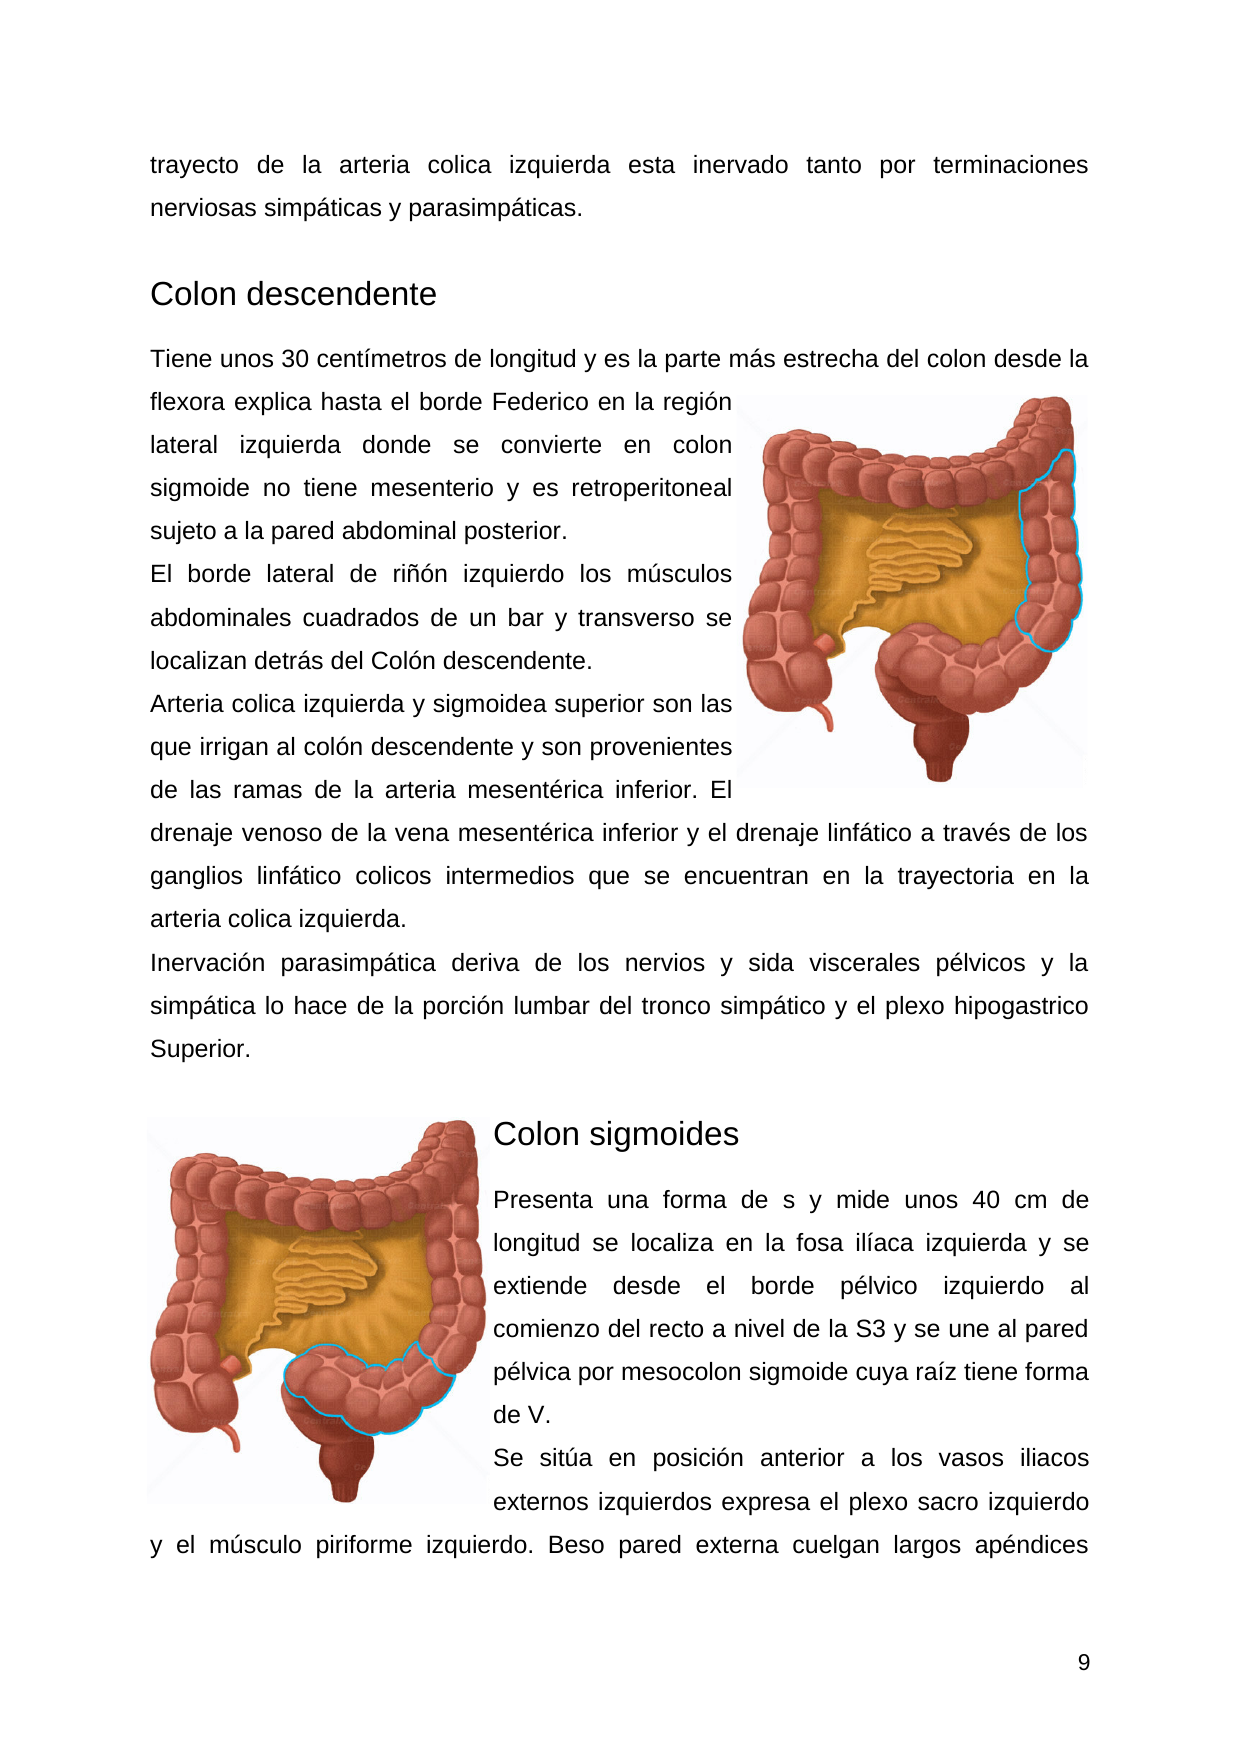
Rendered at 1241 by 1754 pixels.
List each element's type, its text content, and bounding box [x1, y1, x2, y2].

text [150, 1443, 1090, 1558]
picture [736, 395, 1088, 788]
text Arteria colica izquierda y sigmoidea superior son las que irrigan al colón descendente y son provenientes de las ramas de la arteria mesentérica inferior. El drenaje venoso de la vena mesentérica inferior y el drenaje linfático a través de los ganglios linfático colicos intermedios que se encuentran en la trayectoria en la arteria colica izquierda. [150, 689, 1090, 933]
subtitle Colon sigmoides [150, 1114, 1090, 1153]
text Inervación parasimpática deriva de los nervios y sida viscerales pélvicos y la simpática lo hace de la porción lumbar del tronco simpático y el plexo hipogastrico Superior. [150, 948, 1090, 1063]
subtitle Colon descendente [150, 274, 1090, 312]
text El borde lateral de riñón izquierdo los músculos abdominales cuadrados de un bar y transverso se localizan detrás del Colón descendente. [150, 559, 736, 674]
text Tiene unos 30 centímetros de longitud y es la parte más estrecha del colon desde la flexora explica hasta el borde Federico en la región lateral izquierda donde se convierte en colon sigmoide no tiene mesenterio y es retroperitoneal sujeto a la pared abdominal posterior. [150, 344, 1090, 545]
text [150, 150, 1090, 222]
picture [146, 1117, 490, 1504]
text Presenta una forma de s y mide unos 40 cm de longitud se localiza en la fosa ilíaca izquierda y se extiende desde el borde pélvico izquierdo al comienzo del recto a nivel de la S3 y se une al pared pélvica por mesocolon sigmoide cuya raíz tiene forma de V. [490, 1184, 1090, 1429]
